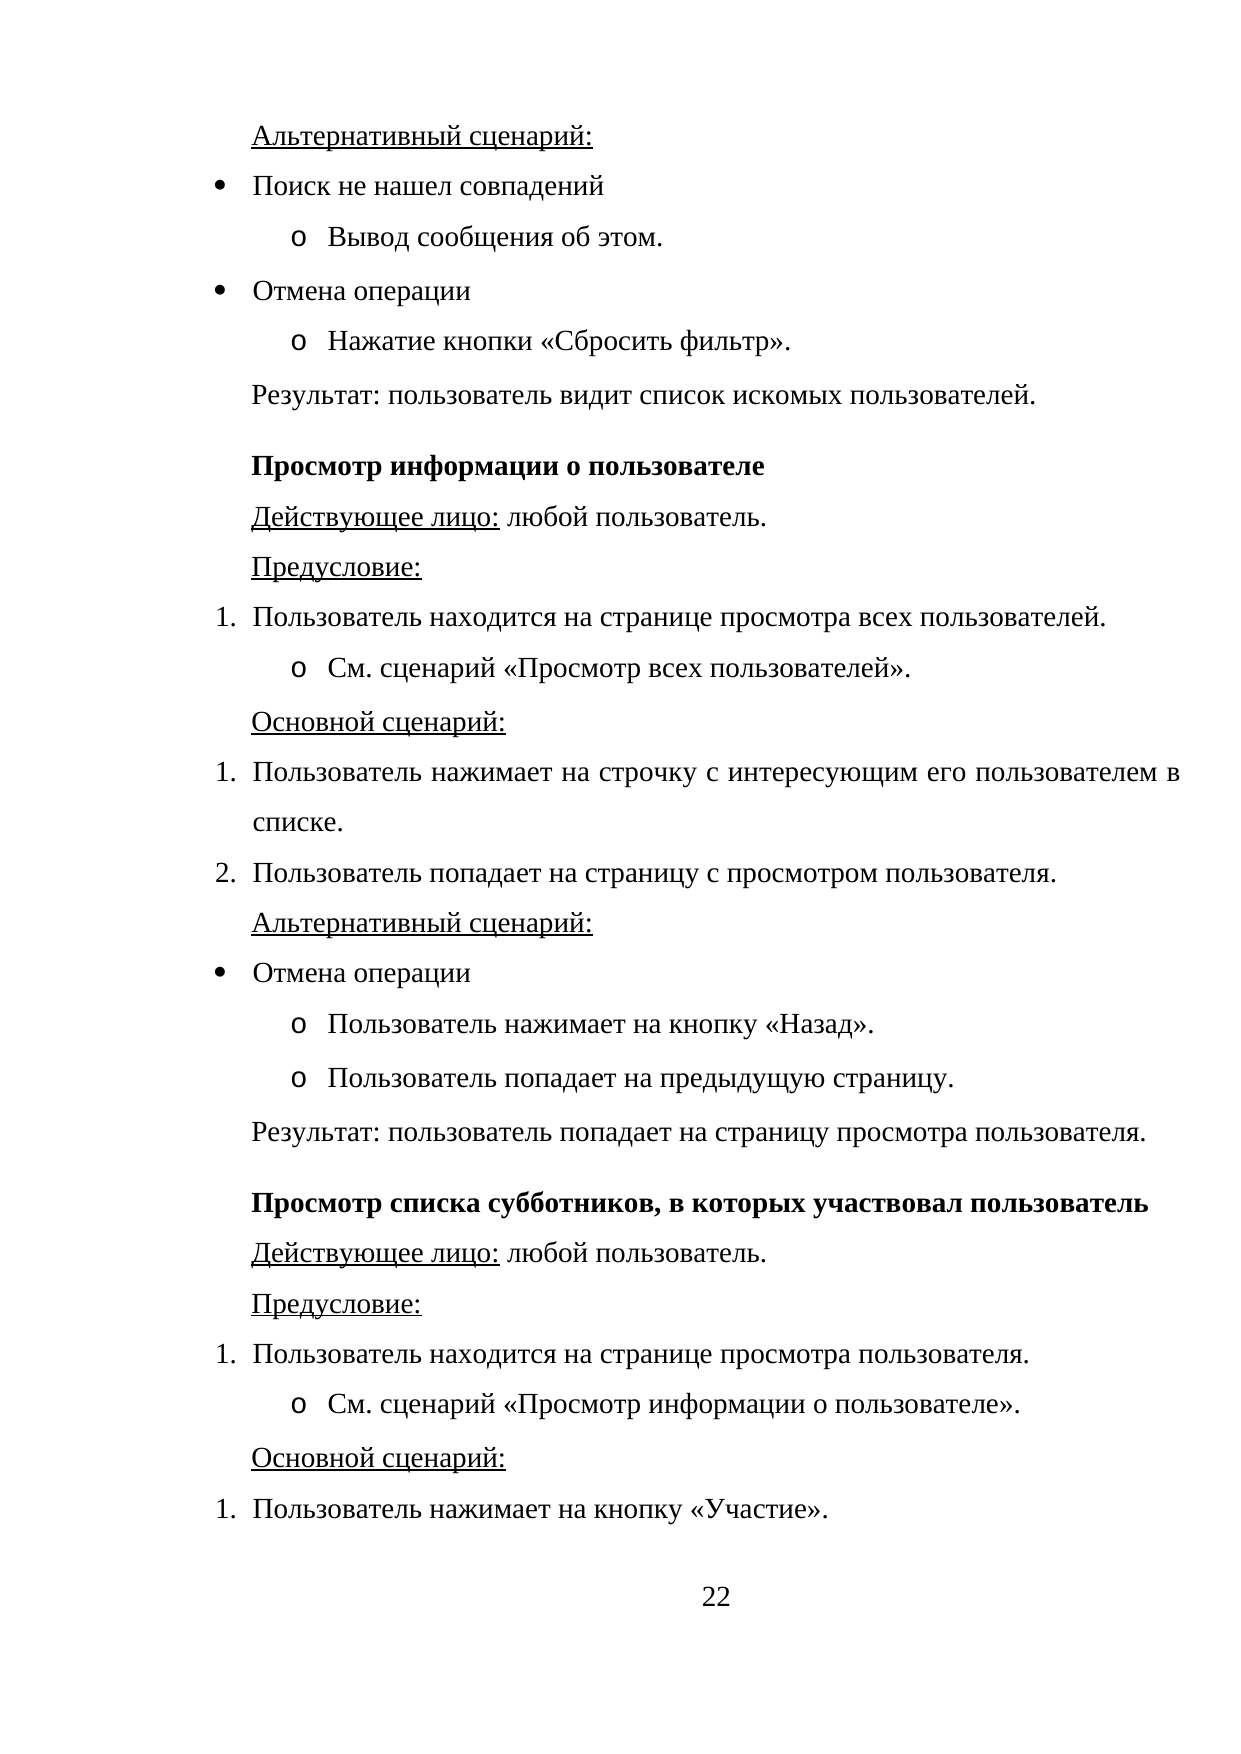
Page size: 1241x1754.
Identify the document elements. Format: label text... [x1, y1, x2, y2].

list См. сценарий «Просмотр всех пользователей». [290, 650, 1181, 686]
text Альтернативный сценарий: [177, 905, 1181, 939]
list Вывод сообщения об этом. [290, 219, 1181, 255]
list Пользователь нажимает на строчку с интересующим его пользователем в списке. [215, 754, 1181, 838]
text Предусловие: [177, 1286, 1181, 1319]
text Альтернативный сценарий: [177, 118, 1181, 152]
list Отмена операции [215, 273, 1181, 307]
list Пользователь находится на странице просмотра всех пользователей. [215, 599, 1181, 633]
list Пользователь попадает на предыдущую страницу. [290, 1060, 1181, 1096]
text Основной сценарий: [177, 704, 1181, 737]
list Поиск не нашел совпадений [215, 168, 1181, 202]
list См. сценарий «Просмотр информации о пользователе». [290, 1386, 1181, 1422]
list Пользователь находится на странице просмотра пользователя. [215, 1336, 1181, 1369]
subtitle Просмотр списка субботников, в которых участвовал пользователь [177, 1185, 1181, 1219]
list Нажатие кнопки «Сбросить фильтр». [290, 323, 1181, 359]
list Отмена операции [215, 955, 1181, 989]
list Пользователь нажимает на кнопку «Назад». [290, 1006, 1181, 1042]
list Пользователь попадает на страницу с просмотром пользователя. [215, 855, 1181, 888]
text Действующее лицо: любой пользователь. [177, 1235, 1181, 1269]
text Основной сценарий: [177, 1440, 1181, 1474]
list Пользователь нажимает на кнопку «Участие». [215, 1491, 1181, 1524]
text Действующее лицо: любой пользователь. [177, 499, 1181, 532]
text Результат: пользователь видит список искомых пользователей. [177, 377, 1181, 411]
text Результат: пользователь попадает на страницу просмотра пользователя. [177, 1114, 1181, 1147]
subtitle Просмотр информации о пользователе [177, 448, 1181, 482]
text Предусловие: [177, 549, 1181, 583]
